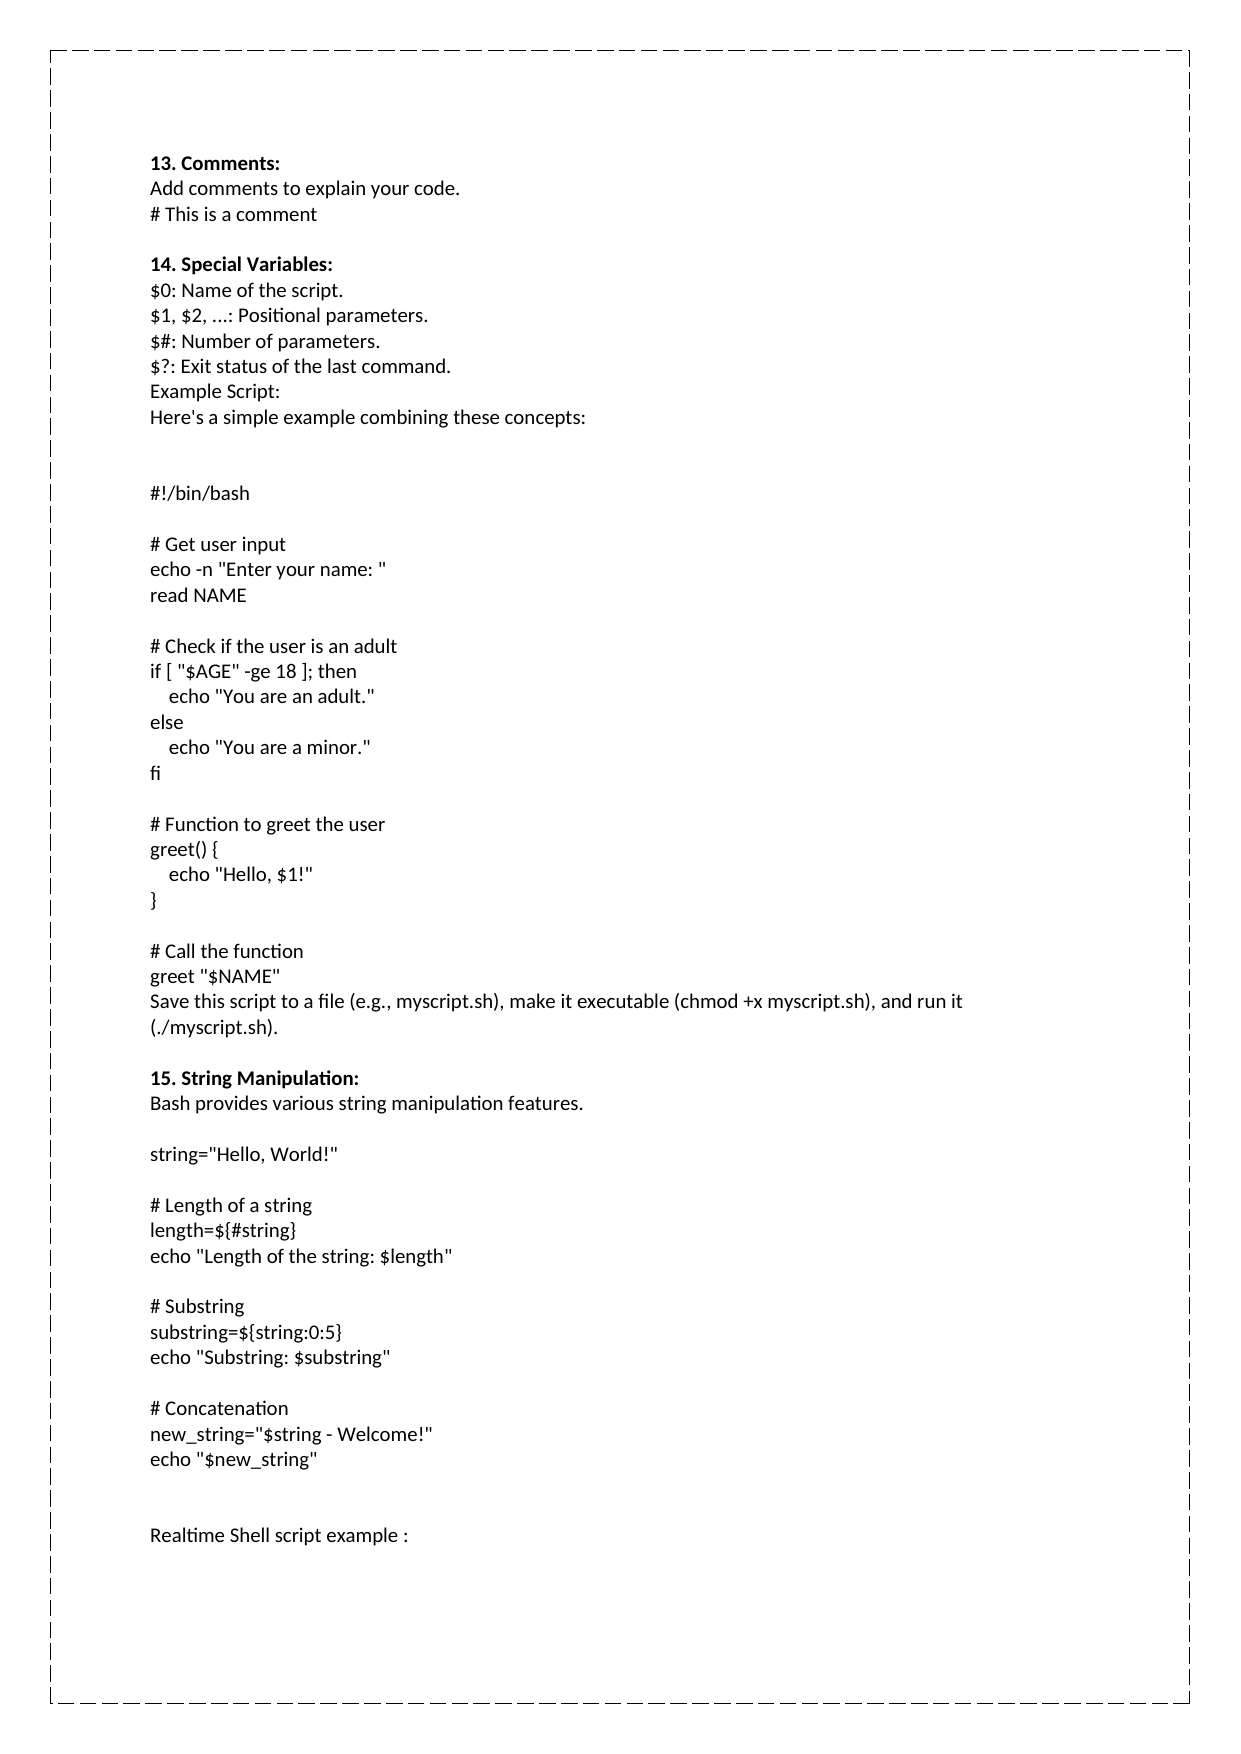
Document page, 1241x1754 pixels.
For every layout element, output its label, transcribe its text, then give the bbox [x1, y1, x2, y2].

text greet() { [150, 836, 1090, 862]
text Example Script: [150, 379, 1090, 404]
text # Get user input [150, 531, 1090, 557]
text echo "Length of the string: $length" [150, 1243, 1090, 1268]
text string="Hello, World!" [150, 1141, 1090, 1167]
text # Check if the user is an adult [150, 633, 1090, 658]
text greet "$NAME" [150, 963, 1090, 989]
text Bash provides various string manipulation features. [150, 1090, 1090, 1116]
text read NAME [150, 582, 1090, 607]
text # Substring [150, 1294, 1090, 1319]
text $?: Exit status of the last command. [150, 353, 1090, 379]
text $#: Number of parameters. [150, 328, 1090, 353]
text $0: Name of the script. [150, 277, 1090, 302]
text substring=${string:0:5} [150, 1319, 1090, 1344]
text # This is a comment [150, 201, 1090, 226]
text Realtime Shell script example : [150, 1522, 1090, 1548]
text echo "You are a minor." [150, 734, 1090, 760]
text echo -n "Enter your name: " [150, 557, 1090, 582]
text # Call the function [150, 938, 1090, 963]
text 13. Comments: [150, 150, 1090, 175]
text if [ "$AGE" -ge 18 ]; then [150, 658, 1090, 684]
text echo "Hello, $1!" [150, 862, 1090, 887]
text 15. String Manipulation: [150, 1065, 1090, 1090]
text echo "You are an adult." [150, 684, 1090, 709]
text #!/bin/bash [150, 480, 1090, 506]
text 14. Special Variables: [150, 252, 1090, 277]
text else [150, 709, 1090, 734]
text # Length of a string [150, 1192, 1090, 1217]
text } [150, 887, 1090, 912]
text echo "Substring: $substring" [150, 1344, 1090, 1370]
text # Function to greet the user [150, 811, 1090, 836]
text new_string="$string - Welcome!" [150, 1421, 1090, 1446]
text fi [150, 760, 1090, 785]
text Save this script to a file (e.g., myscript.sh), make it executable (chmod +x myscript.sh), and run it (./myscript.sh). [150, 989, 1090, 1039]
text Here's a simple example combining these concepts: [150, 404, 1090, 429]
text # Concatenation [150, 1395, 1090, 1421]
text Add comments to explain your code. [150, 175, 1090, 201]
text echo "$new_string" [150, 1446, 1090, 1472]
text length=${#string} [150, 1217, 1090, 1243]
text $1, $2, ...: Positional parameters. [150, 302, 1090, 328]
